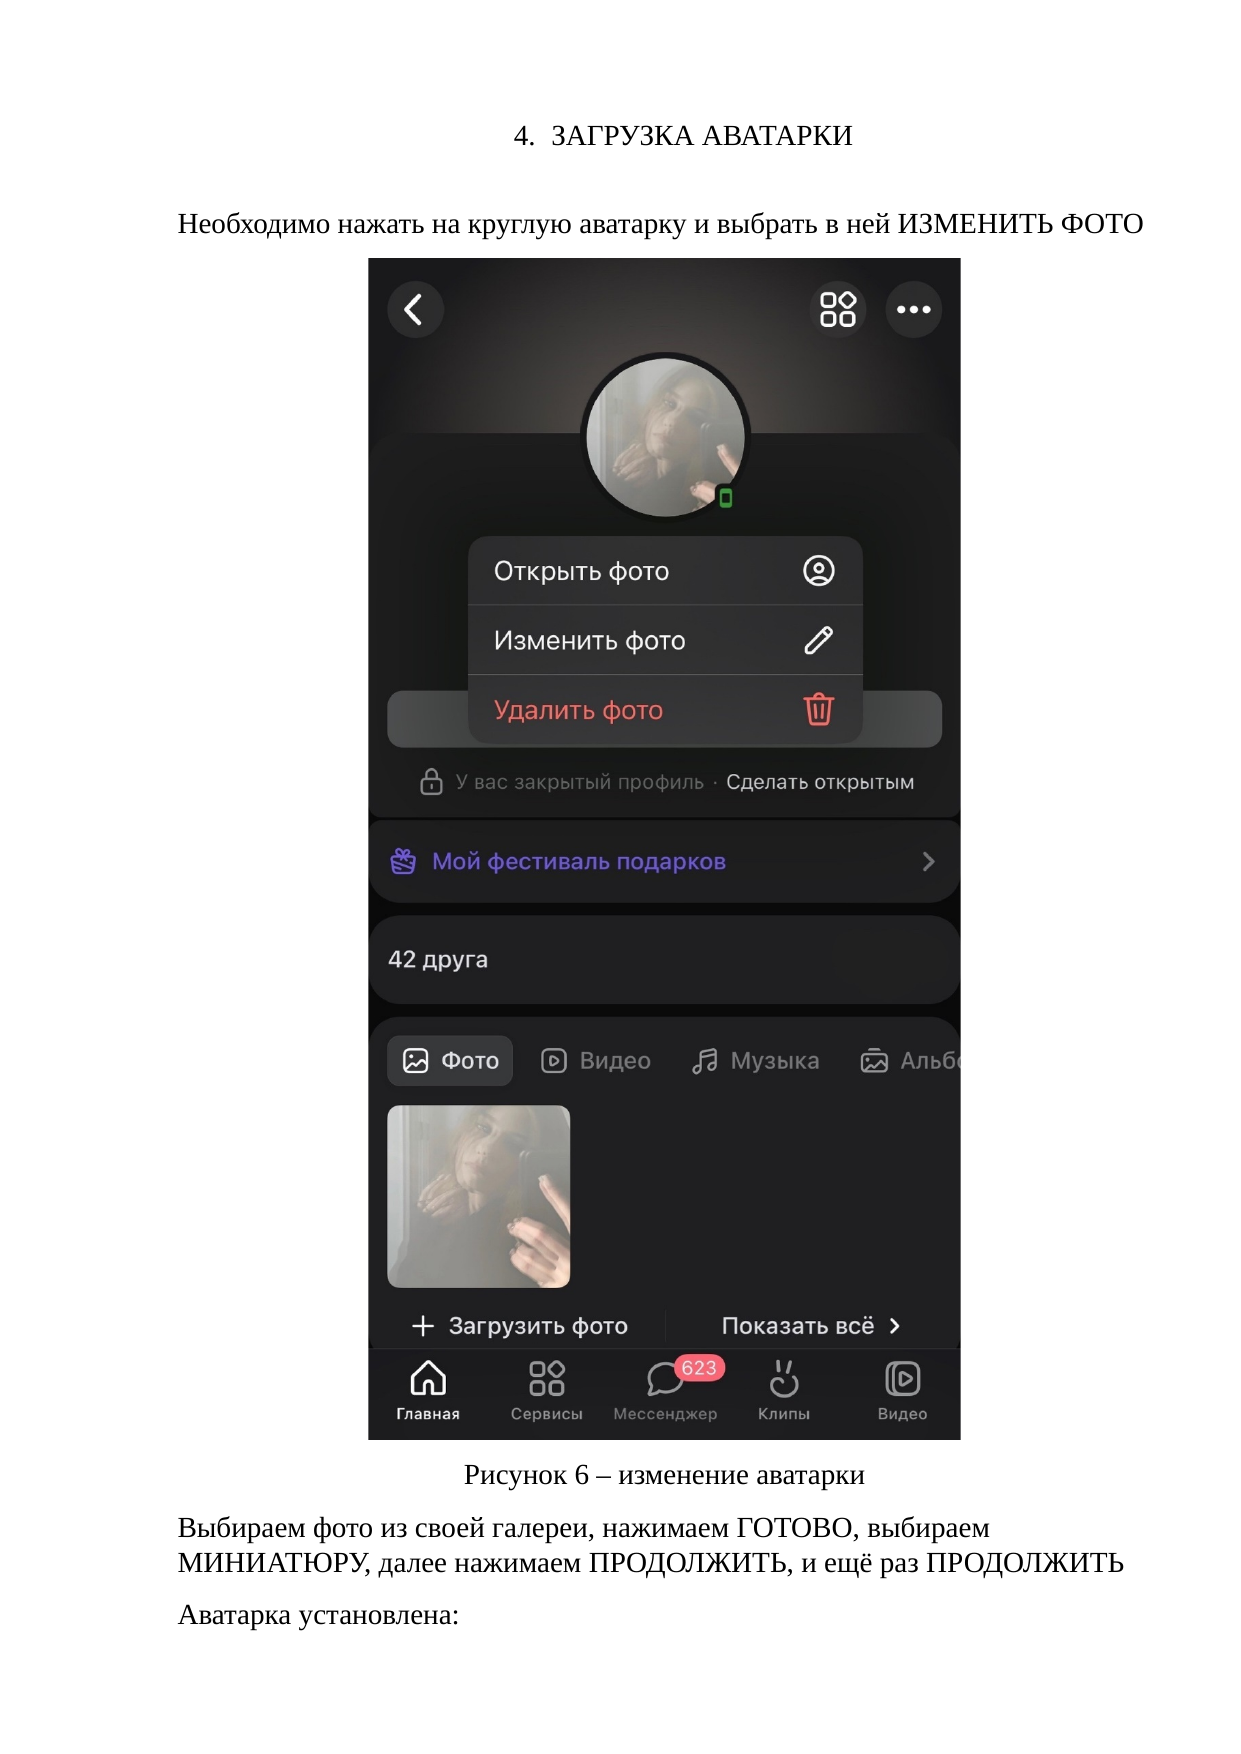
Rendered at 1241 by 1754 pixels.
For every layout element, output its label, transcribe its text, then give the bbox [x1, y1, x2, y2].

text Рисунок 6 – изменение аватарки [177, 1457, 1152, 1491]
text Аватарка установлена: [177, 1597, 1152, 1631]
text Выбираем фото из своей галереи, нажимаем ГОТОВО, выбираем МИНИАТЮРУ, далее нажимаем ПРОДОЛЖИТЬ, и ещё раз ПРОДОЛЖИТЬ [177, 1510, 1152, 1579]
picture [368, 258, 961, 1440]
list ЗАГРУЗКА АВАТАРКИ [215, 118, 1152, 152]
text Необходимо нажать на круглую аватарку и выбрать в ней ИЗМЕНИТЬ ФОТО [177, 206, 1152, 239]
